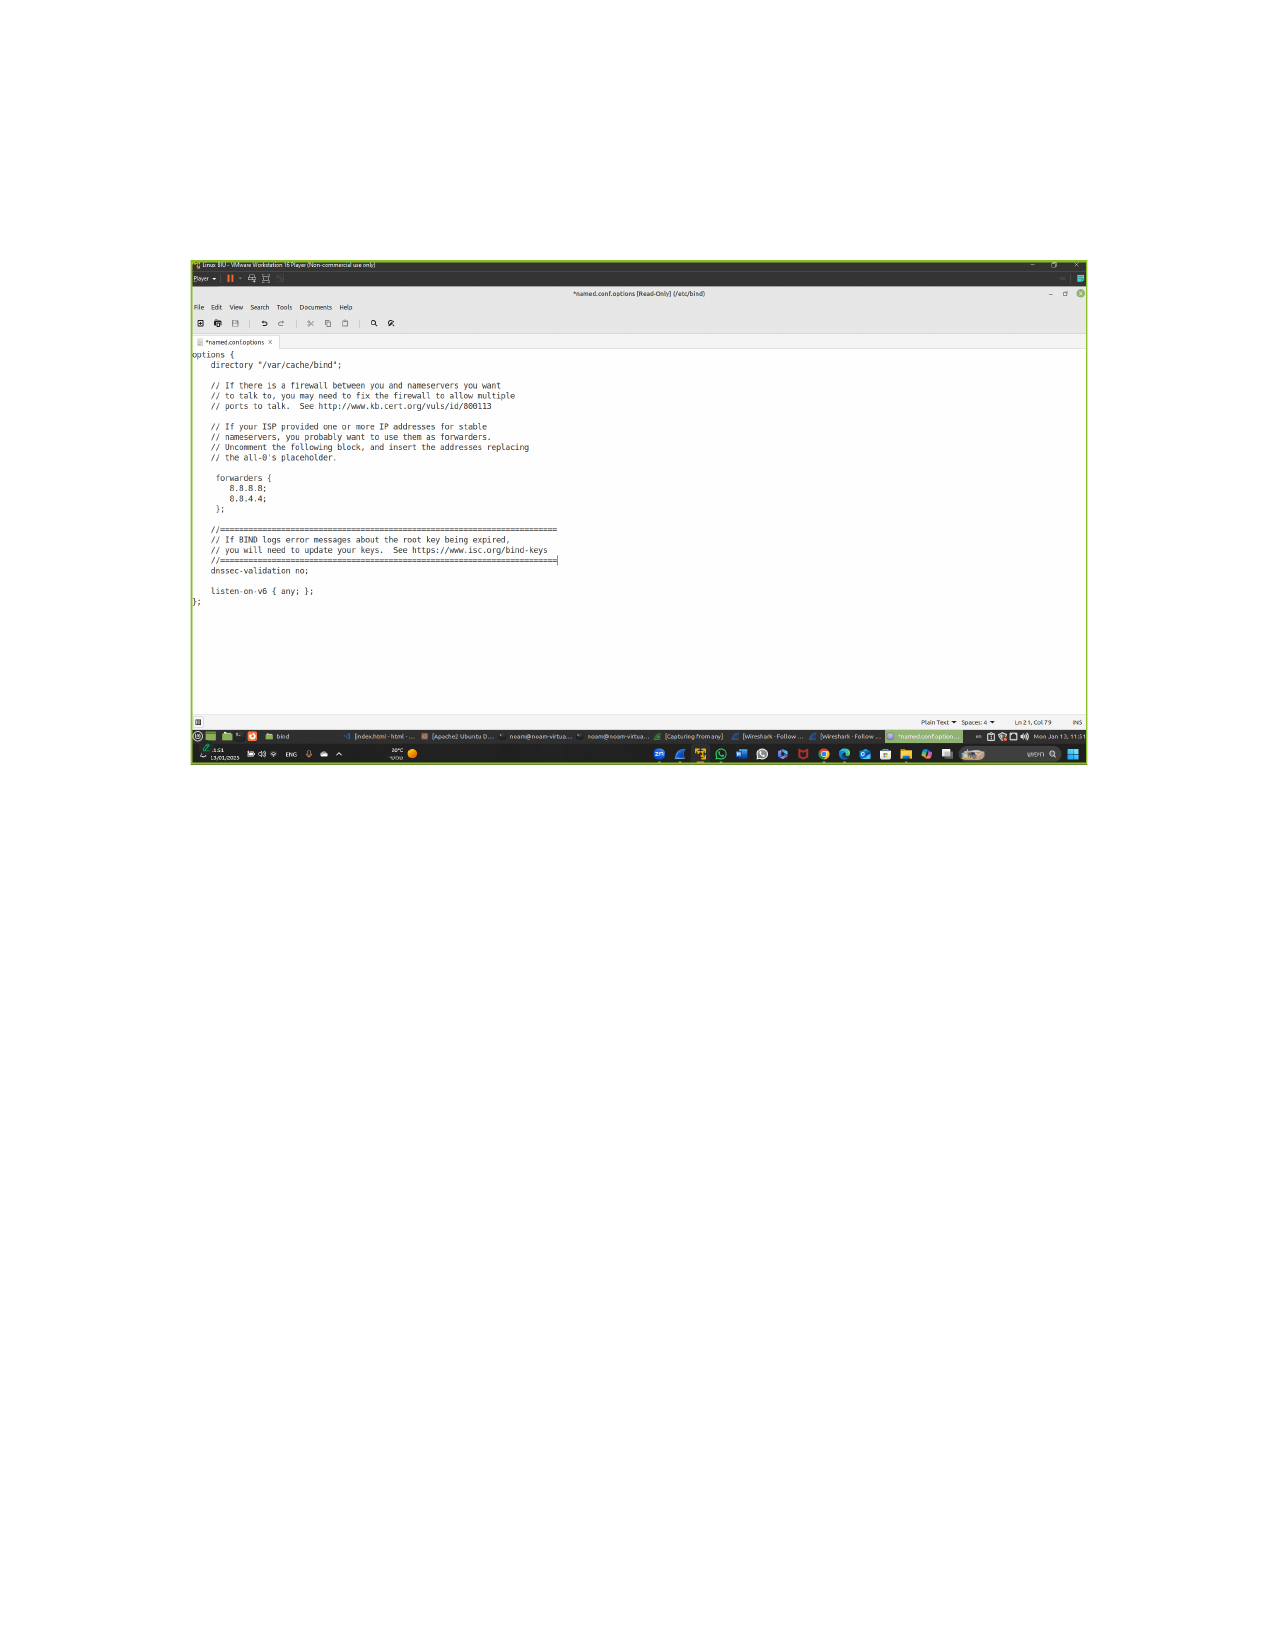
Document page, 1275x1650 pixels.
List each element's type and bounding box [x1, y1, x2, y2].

picture [190, 260, 1088, 765]
